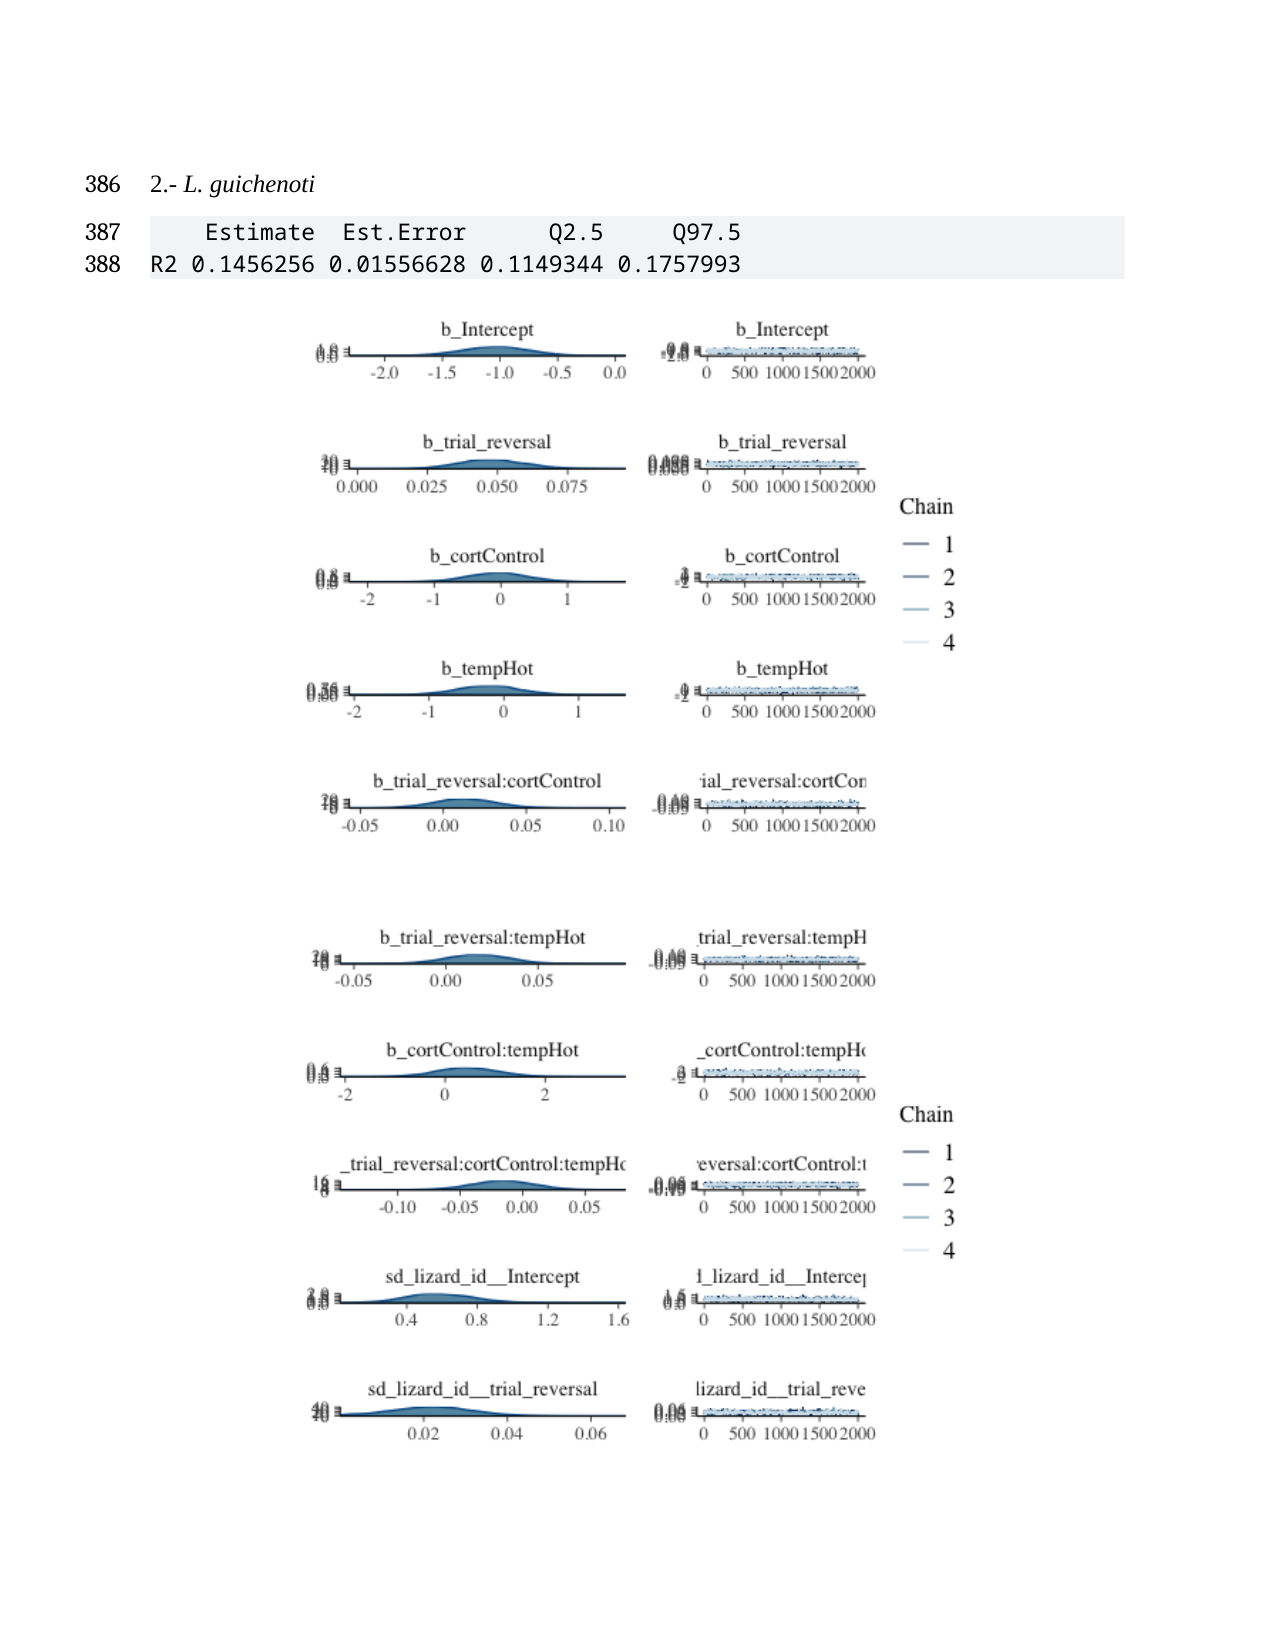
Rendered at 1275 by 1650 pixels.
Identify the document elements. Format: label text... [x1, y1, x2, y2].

table_header [150, 300, 1125, 908]
picture [296, 907, 979, 1454]
text Estimate Est.Error Q2.5 Q97.5 R2 0.1456256 0.01556628 0.1149344 0.1757993 [150, 216, 1125, 279]
text 2.- L. guichenoti [150, 169, 1125, 197]
picture [296, 299, 979, 846]
table_header [150, 908, 1125, 1474]
